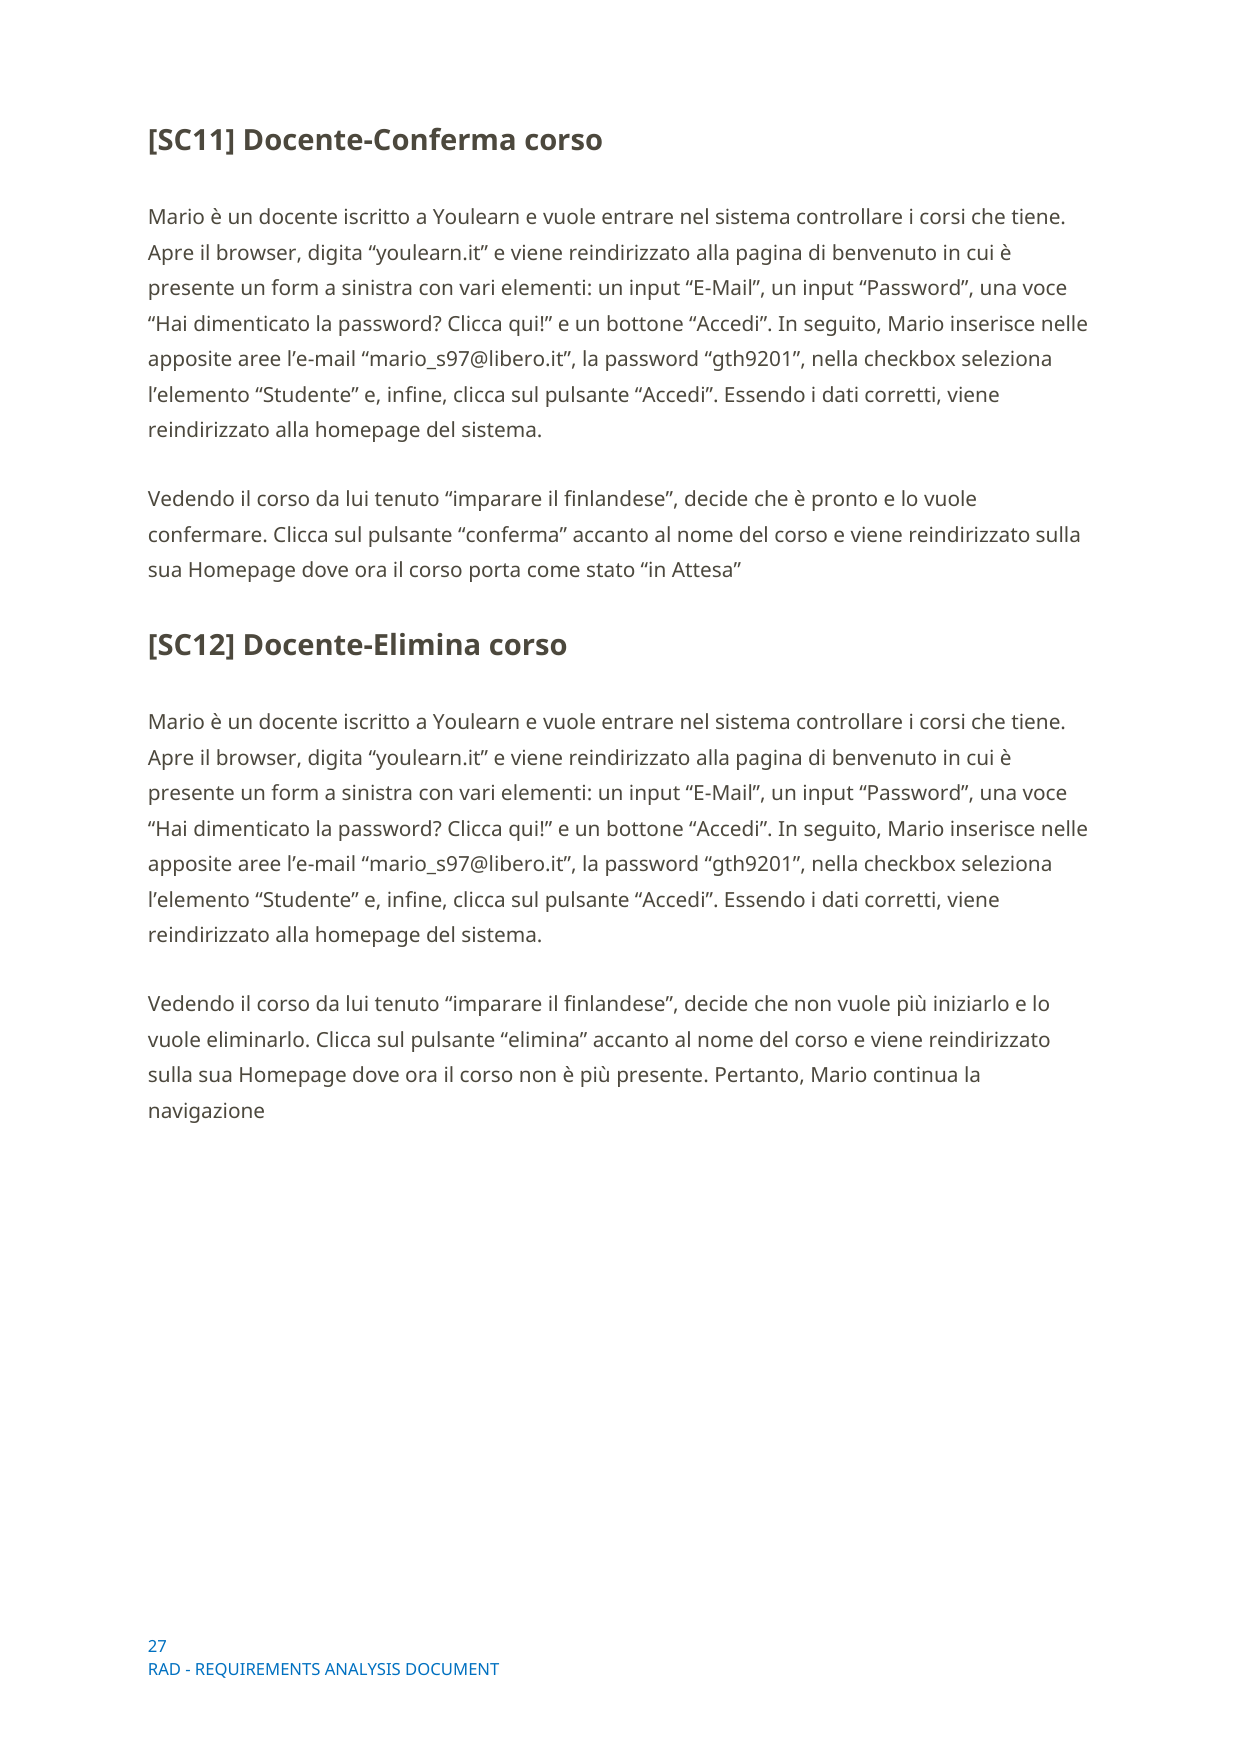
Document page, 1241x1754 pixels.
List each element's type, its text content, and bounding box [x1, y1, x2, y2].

text Mario è un docente iscritto a Youlearn e vuole entrare nel sistema controllare i corsi che tiene. Apre il browser, digita “youlearn.it” e viene reindirizzato alla pagina di benvenuto in cui è presente un form a sinistra con vari elementi: un input “E-Mail”, un input “Password”, una voce “Hai dimenticato la password? Clicca qui!” e un bottone “Accedi”. In seguito, Mario inserisce nelle apposite aree l’e-mail “mario_s97@libero.it”, la password “gth9201”, nella checkbox seleziona l’elemento “Studente” e, infine, clicca sul pulsante “Accedi”. Essendo i dati corretti, viene reindirizzato alla homepage del sistema. [148, 707, 1092, 949]
text [SC12] Docente-Elimina corso [148, 624, 1092, 664]
text Vedendo il corso da lui tenuto “imparare il finlandese”, decide che non vuole più iniziarlo e lo vuole eliminarlo. Clicca sul pulsante “elimina” accanto al nome del corso e viene reindirizzato sulla sua Homepage dove ora il corso non è più presente. Pertanto, Mario continua la navigazione [148, 989, 1092, 1124]
text Mario è un docente iscritto a Youlearn e vuole entrare nel sistema controllare i corsi che tiene. Apre il browser, digita “youlearn.it” e viene reindirizzato alla pagina di benvenuto in cui è presente un form a sinistra con vari elementi: un input “E-Mail”, un input “Password”, una voce “Hai dimenticato la password? Clicca qui!” e un bottone “Accedi”. In seguito, Mario inserisce nelle apposite aree l’e-mail “mario_s97@libero.it”, la password “gth9201”, nella checkbox seleziona l’elemento “Studente” e, infine, clicca sul pulsante “Accedi”. Essendo i dati corretti, viene reindirizzato alla homepage del sistema. [148, 202, 1092, 444]
text [SC11] Docente-Conferma corso [148, 119, 1092, 159]
text Vedendo il corso da lui tenuto “imparare il finlandese”, decide che è pronto e lo vuole confermare. Clicca sul pulsante “conferma” accanto al nome del corso e viene reindirizzato sulla sua Homepage dove ora il corso porta come stato “in Attesa” [148, 484, 1092, 584]
